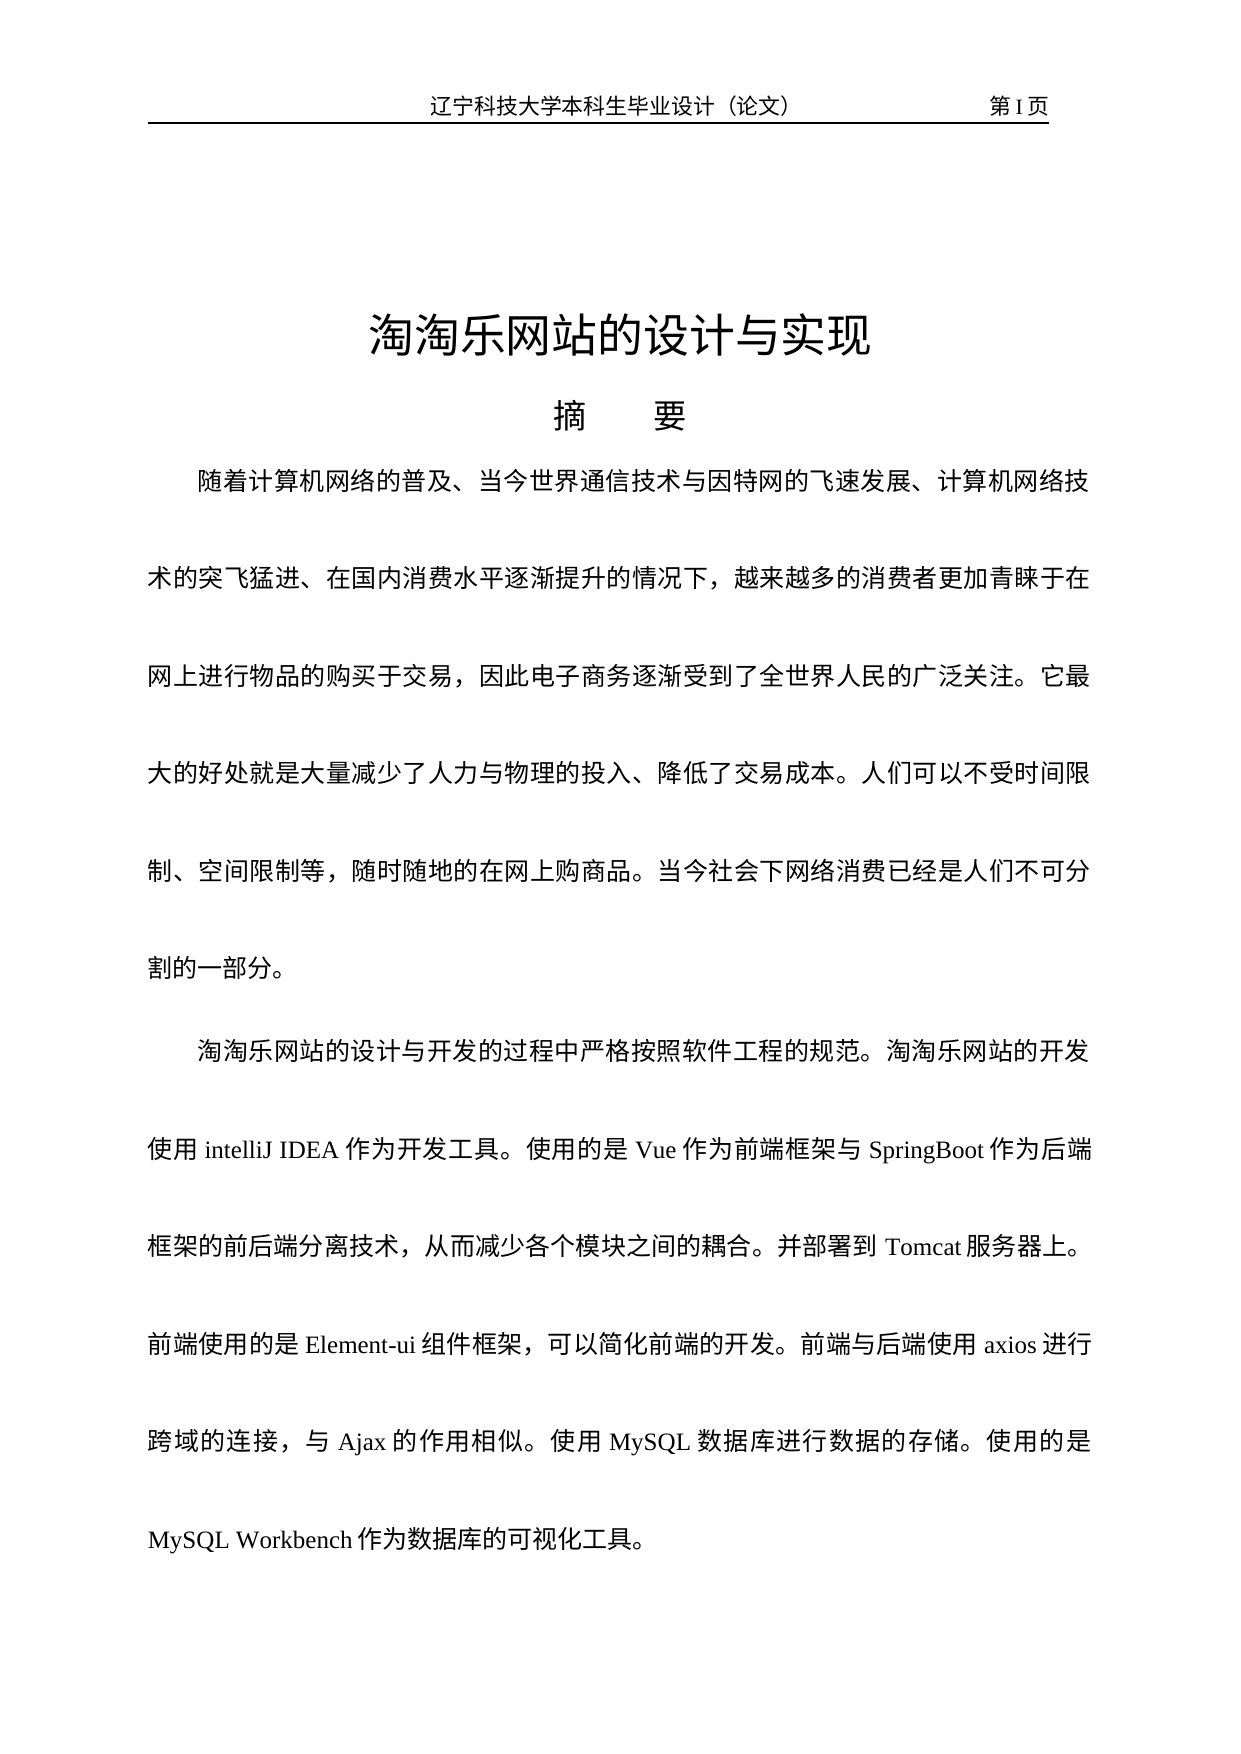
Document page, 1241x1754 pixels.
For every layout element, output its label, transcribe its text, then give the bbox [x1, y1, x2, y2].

text 摘 要 [148, 382, 1092, 447]
text 随着计算机网络的普及、当今世界通信技术与因特网的飞速发展、计算机网络技术的突飞猛进、在国内消费水平逐渐提升的情况下，越来越多的消费者更加青睐于在网上进行物品的购买于交易，因此电子商务逐渐受到了全世界人民的广泛关注。它最大的好处就是大量减少了人力与物理的投入、降低了交易成本。人们可以不受时间限制、空间限制等，随时随地的在网上购商品。当今社会下网络消费已经是人们不可分割的一部分。 [148, 447, 1092, 999]
text 淘淘乐网站的设计与开发的过程中严格按照软件工程的规范。淘淘乐网站的开发使用intelliJ IDEA作为开发工具。使用的是Vue作为前端框架与SpringBoot作为后端框架的前后端分离技术，从而减少各个模块之间的耦合。并部署到Tomcat服务器上。前端使用的是Element-ui组件框架，可以简化前端的开发。前端与后端使用axios进行跨域的连接，与Ajax的作用相似。使用MySQL数据库进行数据的存储。使用的是MySQL Workbench作为数据库的可视化工具。 [148, 1017, 1092, 1570]
text 淘淘乐网站的设计与实现 [148, 284, 1092, 382]
